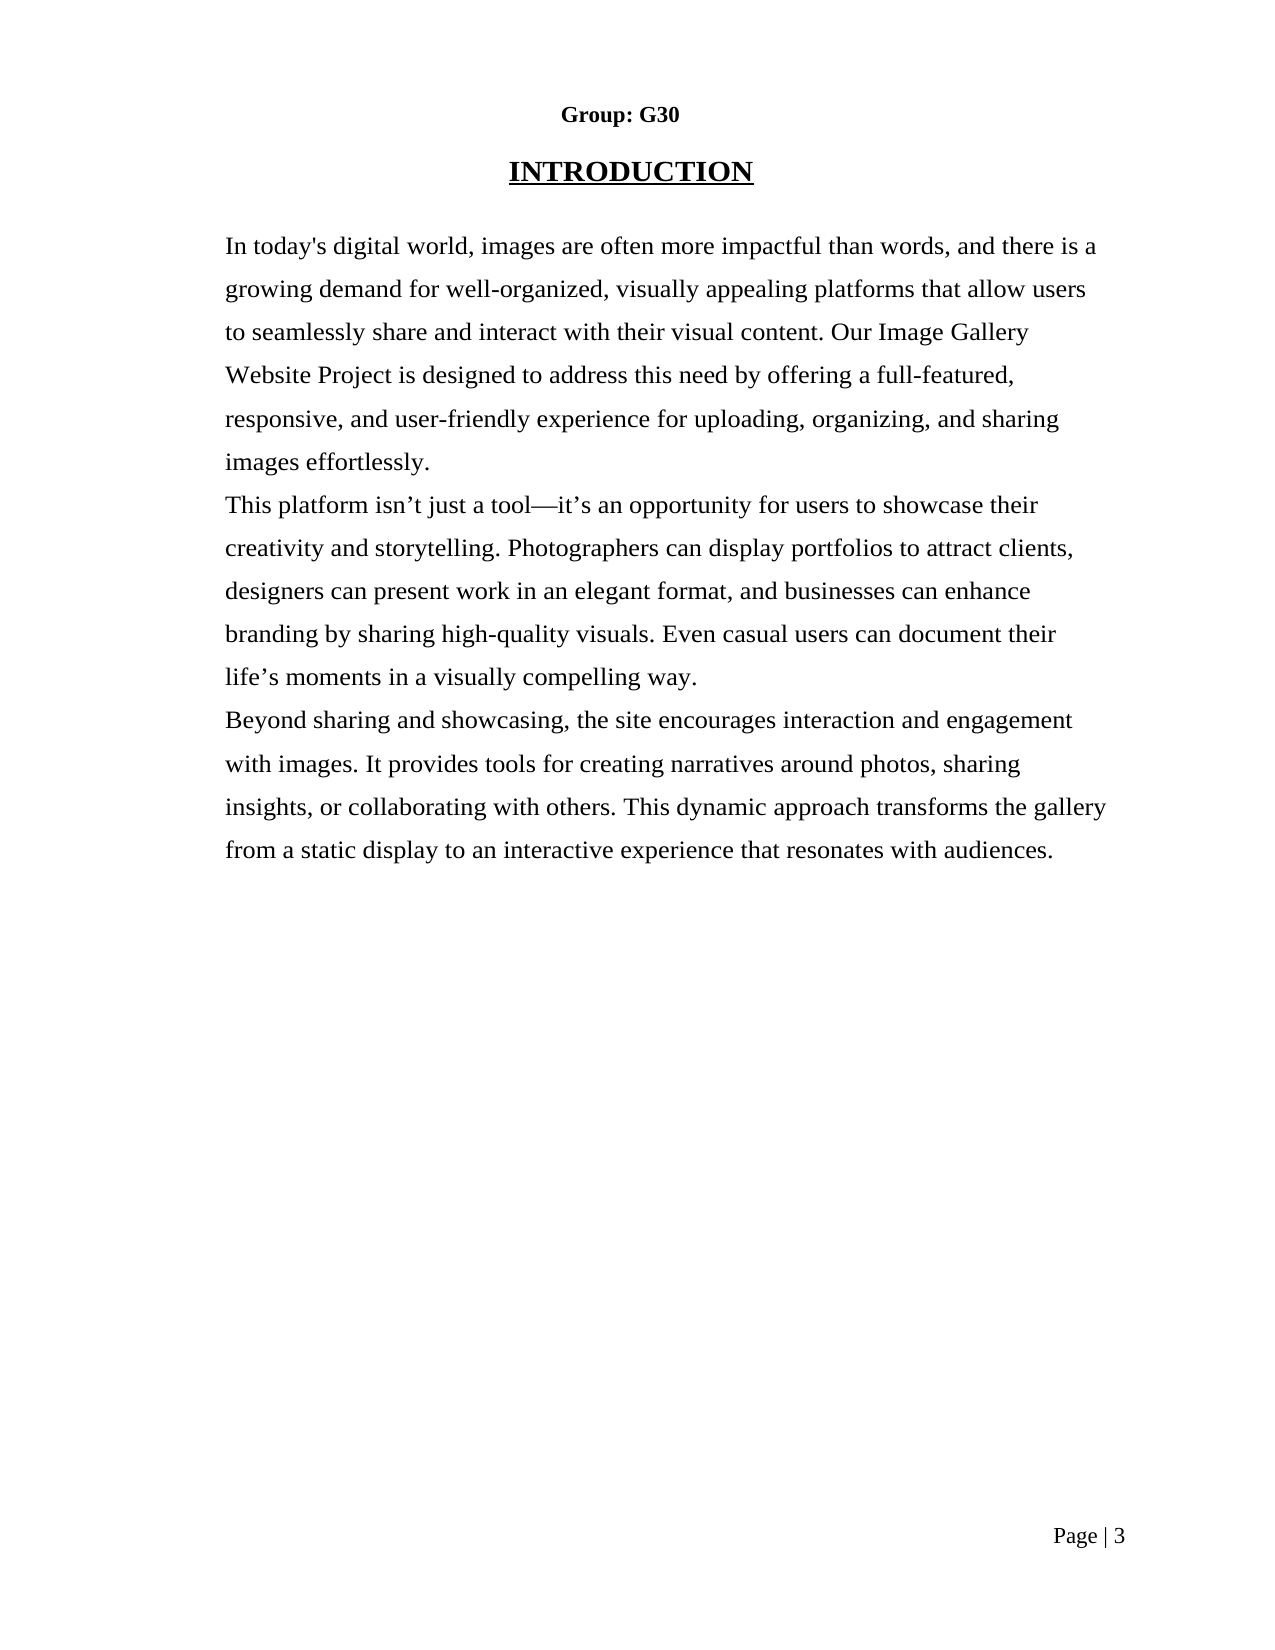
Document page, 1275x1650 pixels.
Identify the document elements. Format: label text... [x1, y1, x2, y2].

text INTRODUCTION [150, 154, 1111, 188]
list This platform isn’t just a tool—it’s an opportunity for users to showcase their creativity and storytelling. Photographers can display portfolios to attract clients, designers can present work in an elegant format, and businesses can enhance branding by sharing high-quality visuals. Even casual users can document their life’s moments in a visually compelling way. [150, 490, 1111, 691]
list Beyond sharing and showcasing, the site encourages interaction and engagement with images. It provides tools for creating narratives around photos, sharing insights, or collaborating with others. This dynamic approach transforms the gallery from a static display to an interactive experience that resonates with audiences. [150, 706, 1111, 864]
list In today's digital world, images are often more impactful than words, and there is a growing demand for well-organized, visually appealing platforms that allow users to seamlessly share and interact with their visual content. Our Image Gallery Website Project is designed to address this need by offering a full-featured, responsive, and user-friendly experience for uploading, organizing, and sharing images effortlessly. [225, 231, 1111, 476]
